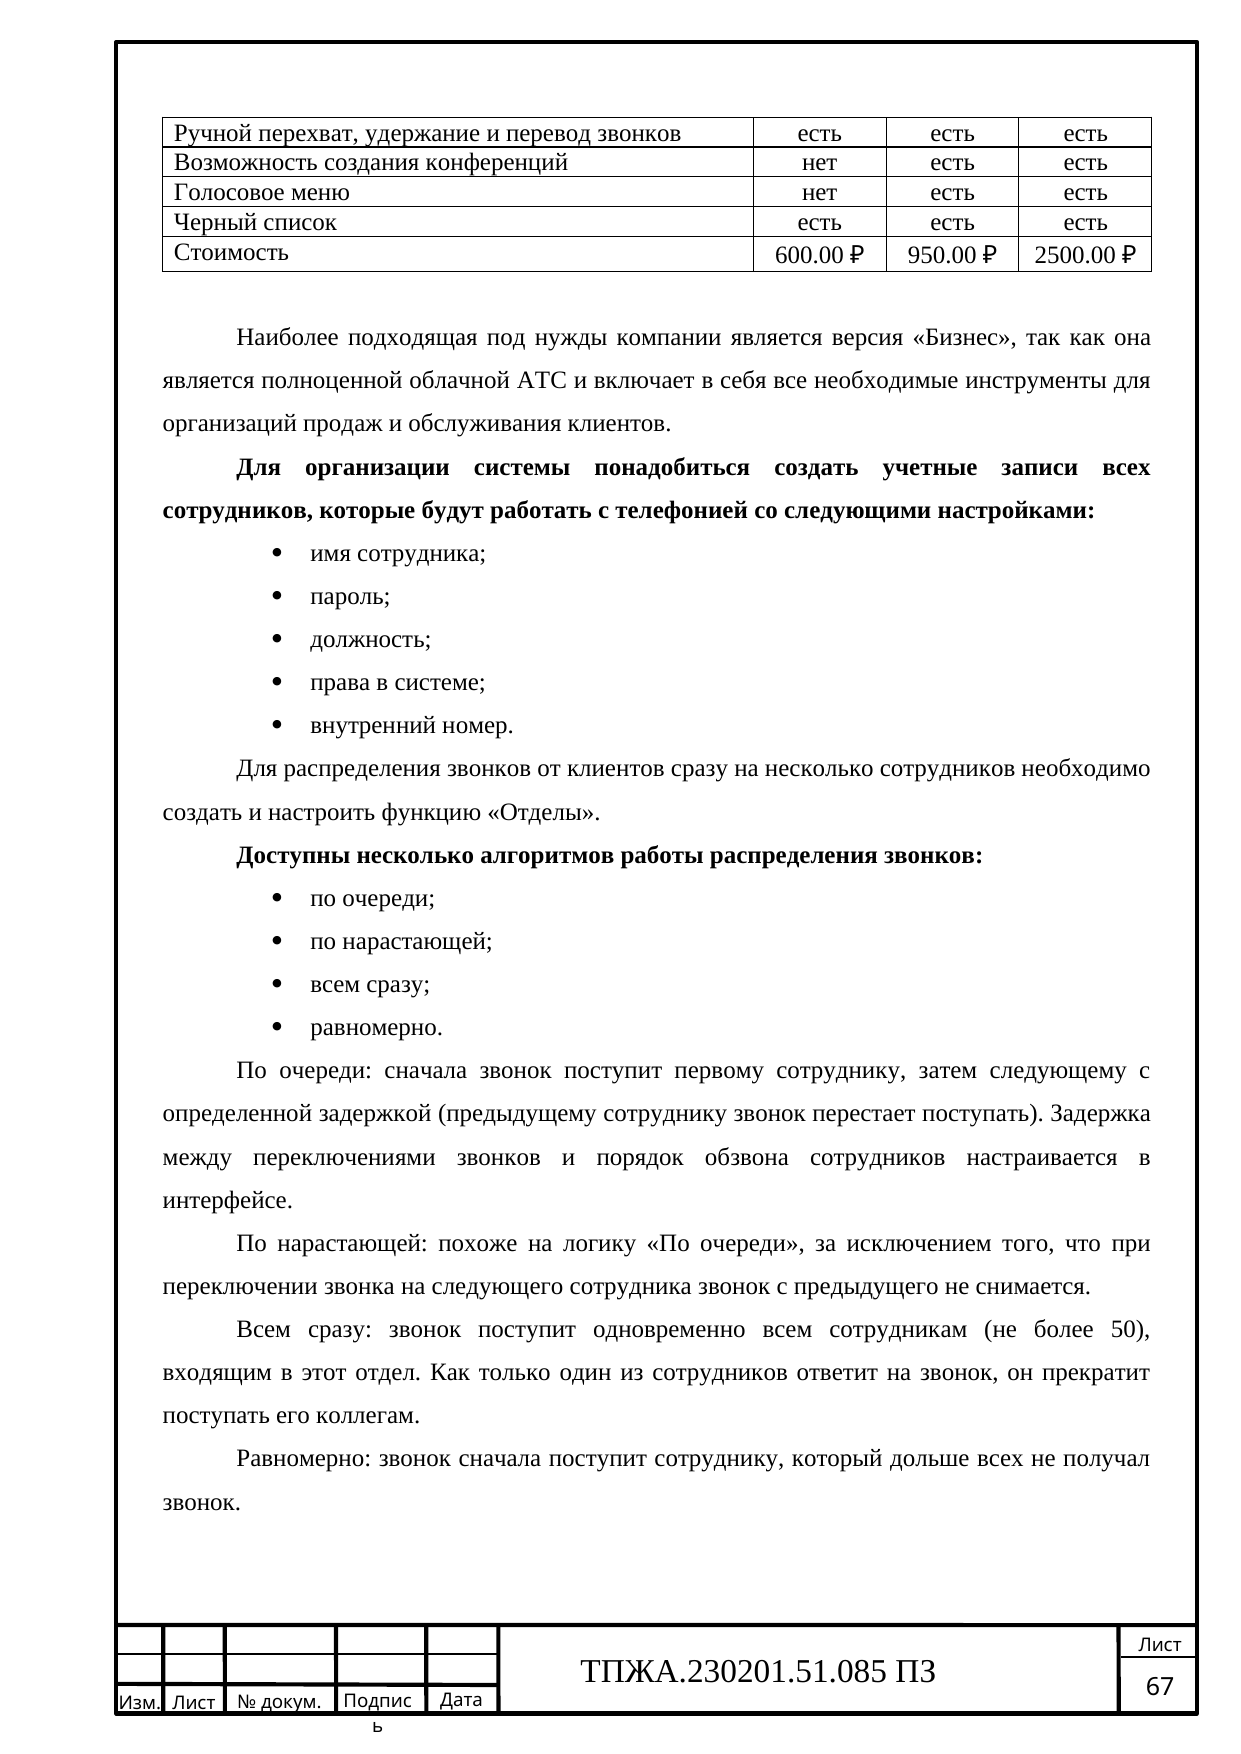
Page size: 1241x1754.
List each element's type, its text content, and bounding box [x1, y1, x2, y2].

list всем сразу; [273, 969, 1152, 998]
table_cell есть [754, 118, 886, 146]
text По нарастающей: похоже на логику «По очереди», за исключением того, что при переключении звонка на следующего сотрудника звонок с предыдущего не снимается. [162, 1228, 1152, 1300]
table_cell Черный список [163, 207, 753, 236]
text Наиболее подходящая под нужды компании является версия «Бизнес», так как она является полноценной облачной АТС и включает в себя все необходимые инструменты для организаций продаж и обслуживания клиентов. [162, 322, 1152, 437]
list имя сотрудника; [273, 538, 1152, 567]
table_cell Возможность создания конференций [163, 148, 753, 176]
table_cell нет [754, 177, 886, 206]
table_cell есть [887, 177, 1018, 206]
list по нарастающей; [273, 926, 1152, 955]
table_cell нет [754, 148, 886, 176]
table_cell есть [1019, 118, 1151, 146]
table_cell 2500.00 ₽ [1019, 237, 1151, 271]
list внутренний номер. [273, 710, 1152, 739]
table_cell Стоимость [163, 237, 753, 271]
table_cell есть [754, 207, 886, 236]
list пароль; [273, 581, 1152, 610]
table_cell Ручной перехват, удержание и перевод звонков [163, 118, 753, 146]
table_cell 950.00 ₽ [887, 237, 1018, 271]
list Для распределения звонков от клиентов сразу на несколько сотрудников необходимо создать и настроить функцию «Отделы». [162, 753, 1152, 825]
text Равномерно: звонок сначала поступит сотруднику, который дольше всех не получал звонок. [162, 1443, 1152, 1515]
list по очереди; [273, 883, 1152, 912]
table_cell Голосовое меню [163, 177, 753, 206]
text Всем сразу: звонок поступит одновременно всем сотрудникам (не более 50), входящим в этот отдел. Как только один из сотрудников ответит на звонок, он прекратит поступать его коллегам. [162, 1314, 1152, 1429]
list права в системе; [273, 667, 1152, 696]
table_cell есть [1019, 177, 1151, 206]
text По очереди: сначала звонок поступит первому сотруднику, затем следующему с определенной задержкой (предыдущему сотруднику звонок перестает поступать). Задержка между переключениями звонков и порядок обзвона сотрудников настраивается в интерфейсе. [162, 1055, 1152, 1213]
table_cell 600.00 ₽ [754, 237, 886, 271]
table_cell есть [887, 148, 1018, 176]
list Доступны несколько алгоритмов работы распределения звонков: [162, 840, 1152, 868]
table_cell есть [1019, 207, 1151, 236]
table_cell есть [887, 118, 1018, 146]
text Для организации системы понадобиться создать учетные записи всех сотрудников, которые будут работать с телефонией со следующими настройками: [162, 452, 1152, 523]
list должность; [273, 624, 1152, 653]
table_cell есть [887, 207, 1018, 236]
table_cell есть [1019, 148, 1151, 176]
list равномерно. [273, 1012, 1152, 1041]
